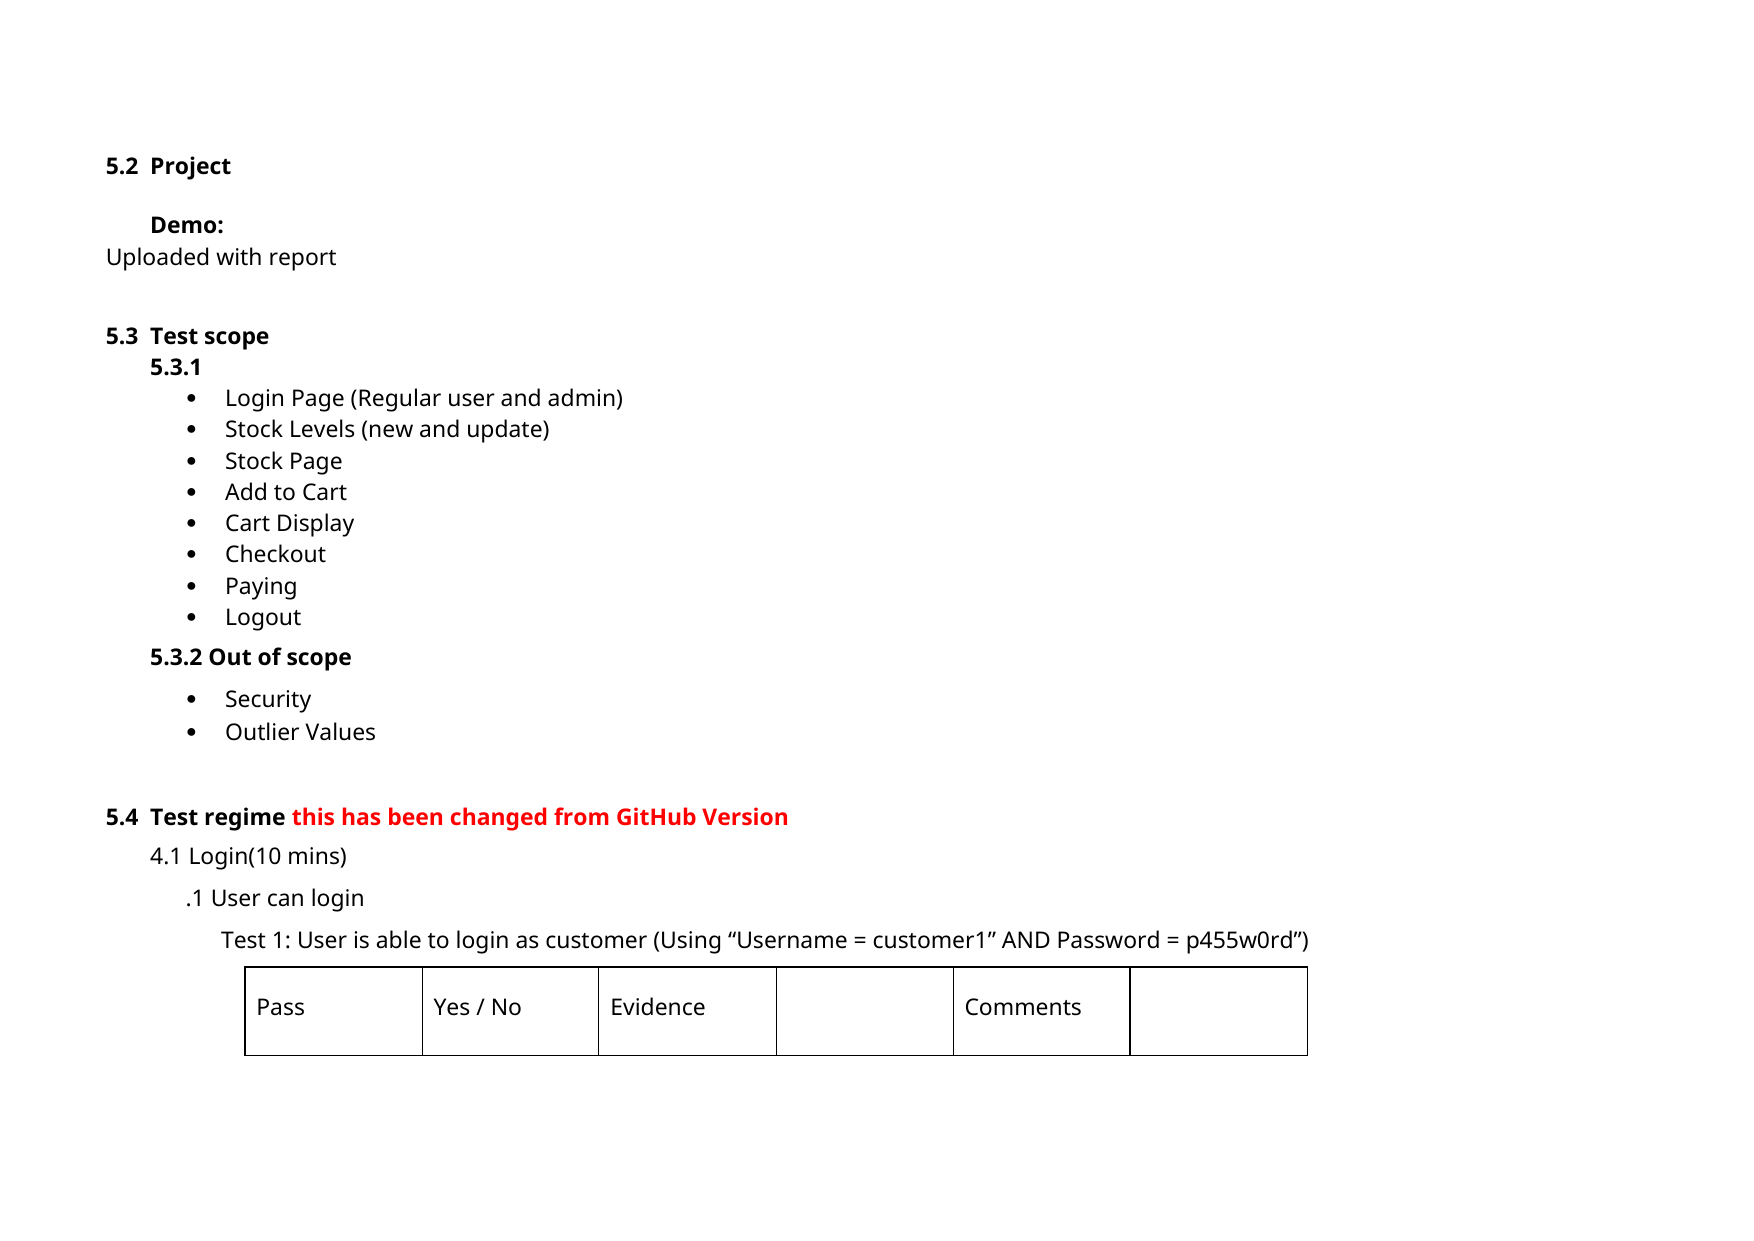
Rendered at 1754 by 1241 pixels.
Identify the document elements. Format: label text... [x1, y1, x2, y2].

text 5.3.2 Out of scope [150, 641, 1604, 672]
table_header Pass [246, 968, 422, 1055]
list Stock Page [187, 445, 1604, 476]
list Demo: [106, 209, 1604, 241]
text 4.1 Login(10 mins) [150, 840, 1604, 871]
list Checkout [187, 538, 1604, 570]
list Logout [187, 601, 1604, 632]
list 5.4 Test regime this has been changed from GitHub Version [106, 801, 1604, 832]
list 5.3.1 [106, 351, 1604, 382]
list Login Page (Regular user and admin) [187, 382, 1604, 413]
list Cart Display [187, 507, 1604, 538]
list Uploaded with report [106, 241, 1604, 272]
text .1 User can login [150, 882, 1604, 913]
table_header Yes / No [423, 968, 598, 1055]
list Add to Cart [187, 476, 1604, 507]
list 5.3 Test scope [106, 320, 1604, 351]
list Stock Levels (new and update) [187, 413, 1604, 445]
list Outlier Values [187, 716, 1604, 748]
table_header [1131, 968, 1307, 1055]
table_header Evidence [599, 968, 776, 1055]
text Test 1: User is able to login as customer (Using “Username = customer1” AND Password = p455w0rd”) [150, 924, 1604, 956]
table_header [777, 968, 953, 1055]
table_header Comments [954, 968, 1129, 1055]
list 5.2 Project [106, 150, 1604, 181]
list Security [187, 683, 1604, 714]
list Paying [187, 570, 1604, 601]
